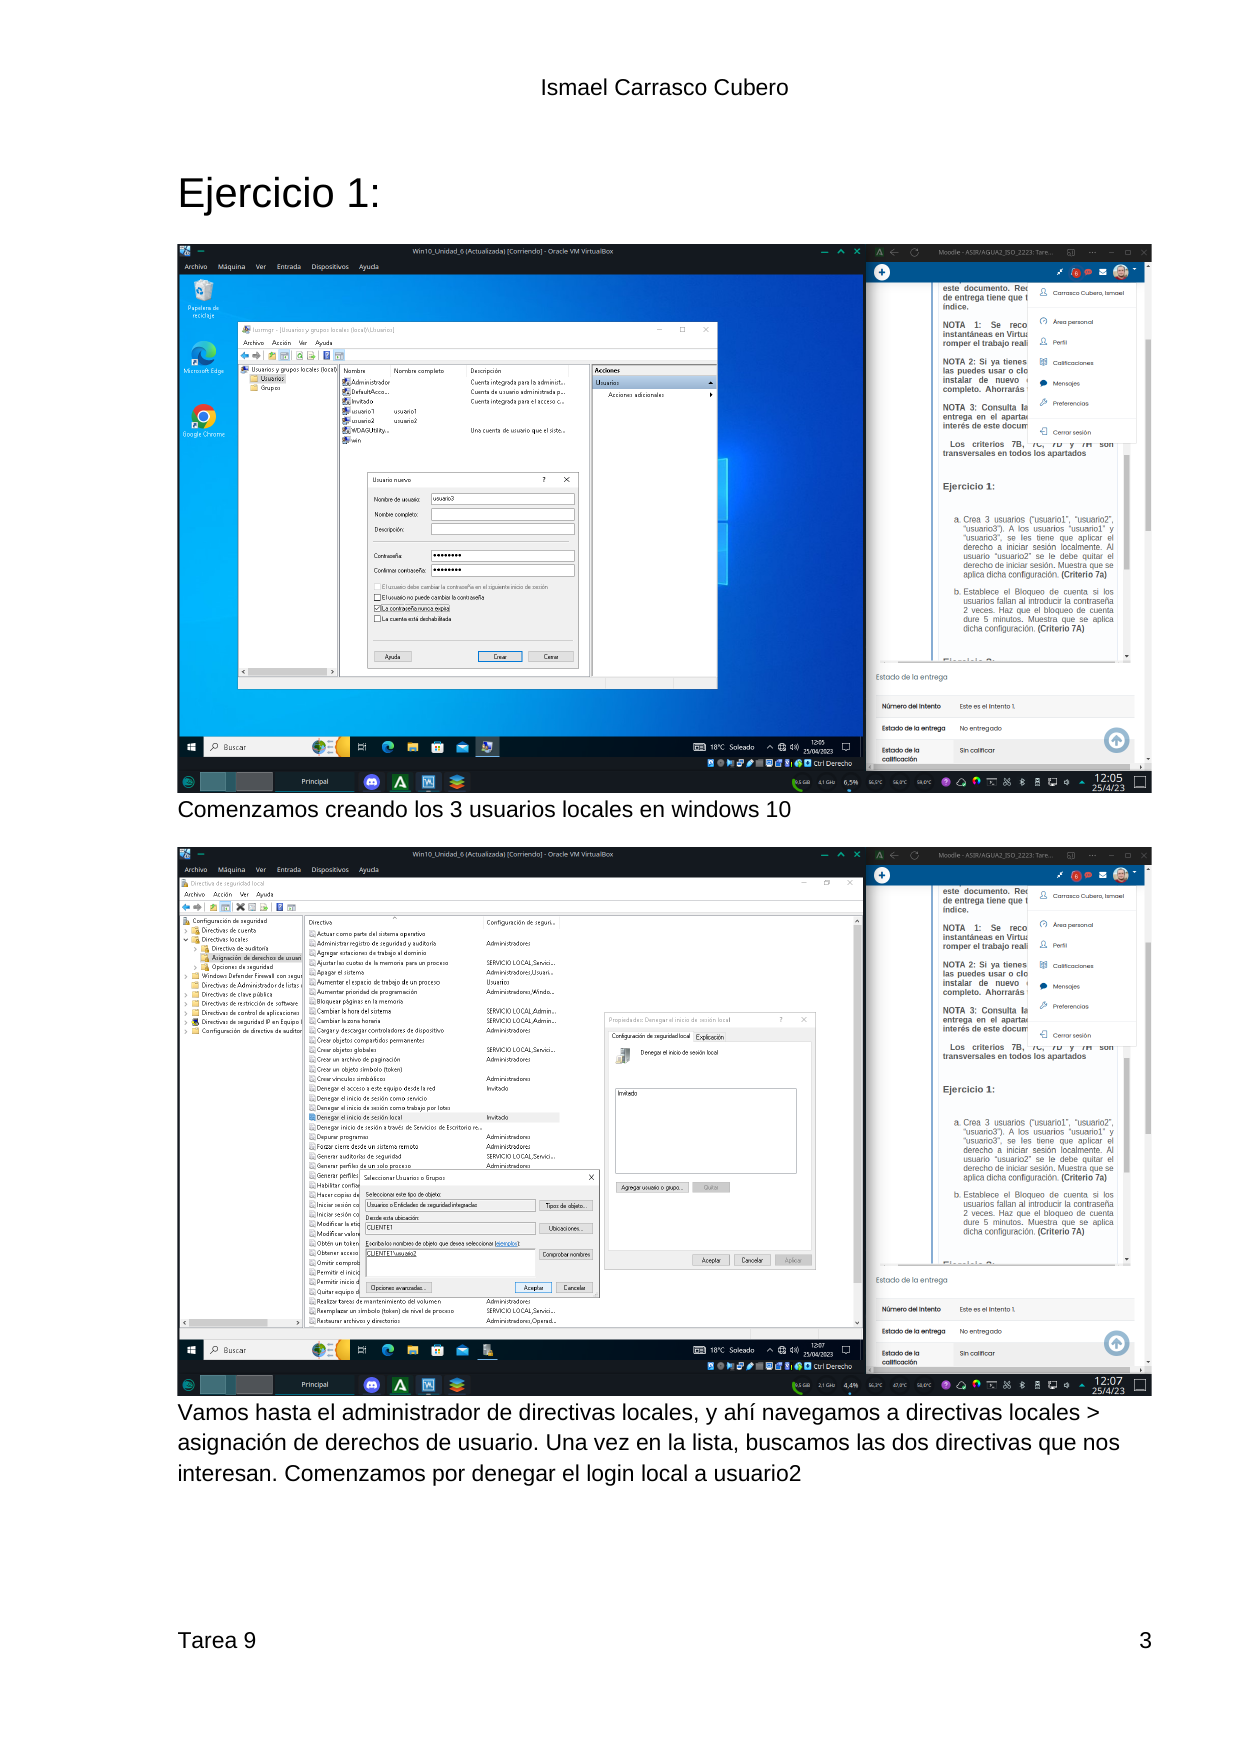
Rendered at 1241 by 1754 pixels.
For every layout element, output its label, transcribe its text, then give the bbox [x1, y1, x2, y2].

text Vamos hasta el administrador de directivas locales, y ahí navegamos a directivas locales > asignación de derechos de usuario. Una vez en la lista, buscamos las dos directivas que nos interesan. Comenzamos por denegar el login local a usuario2 [177, 1396, 1152, 1486]
subtitle Ejercicio 1: [177, 168, 1152, 216]
picture [177, 847, 1152, 1396]
picture [177, 244, 1152, 793]
text Comenzamos creando los 3 usuarios locales en windows 10 [177, 793, 1152, 822]
